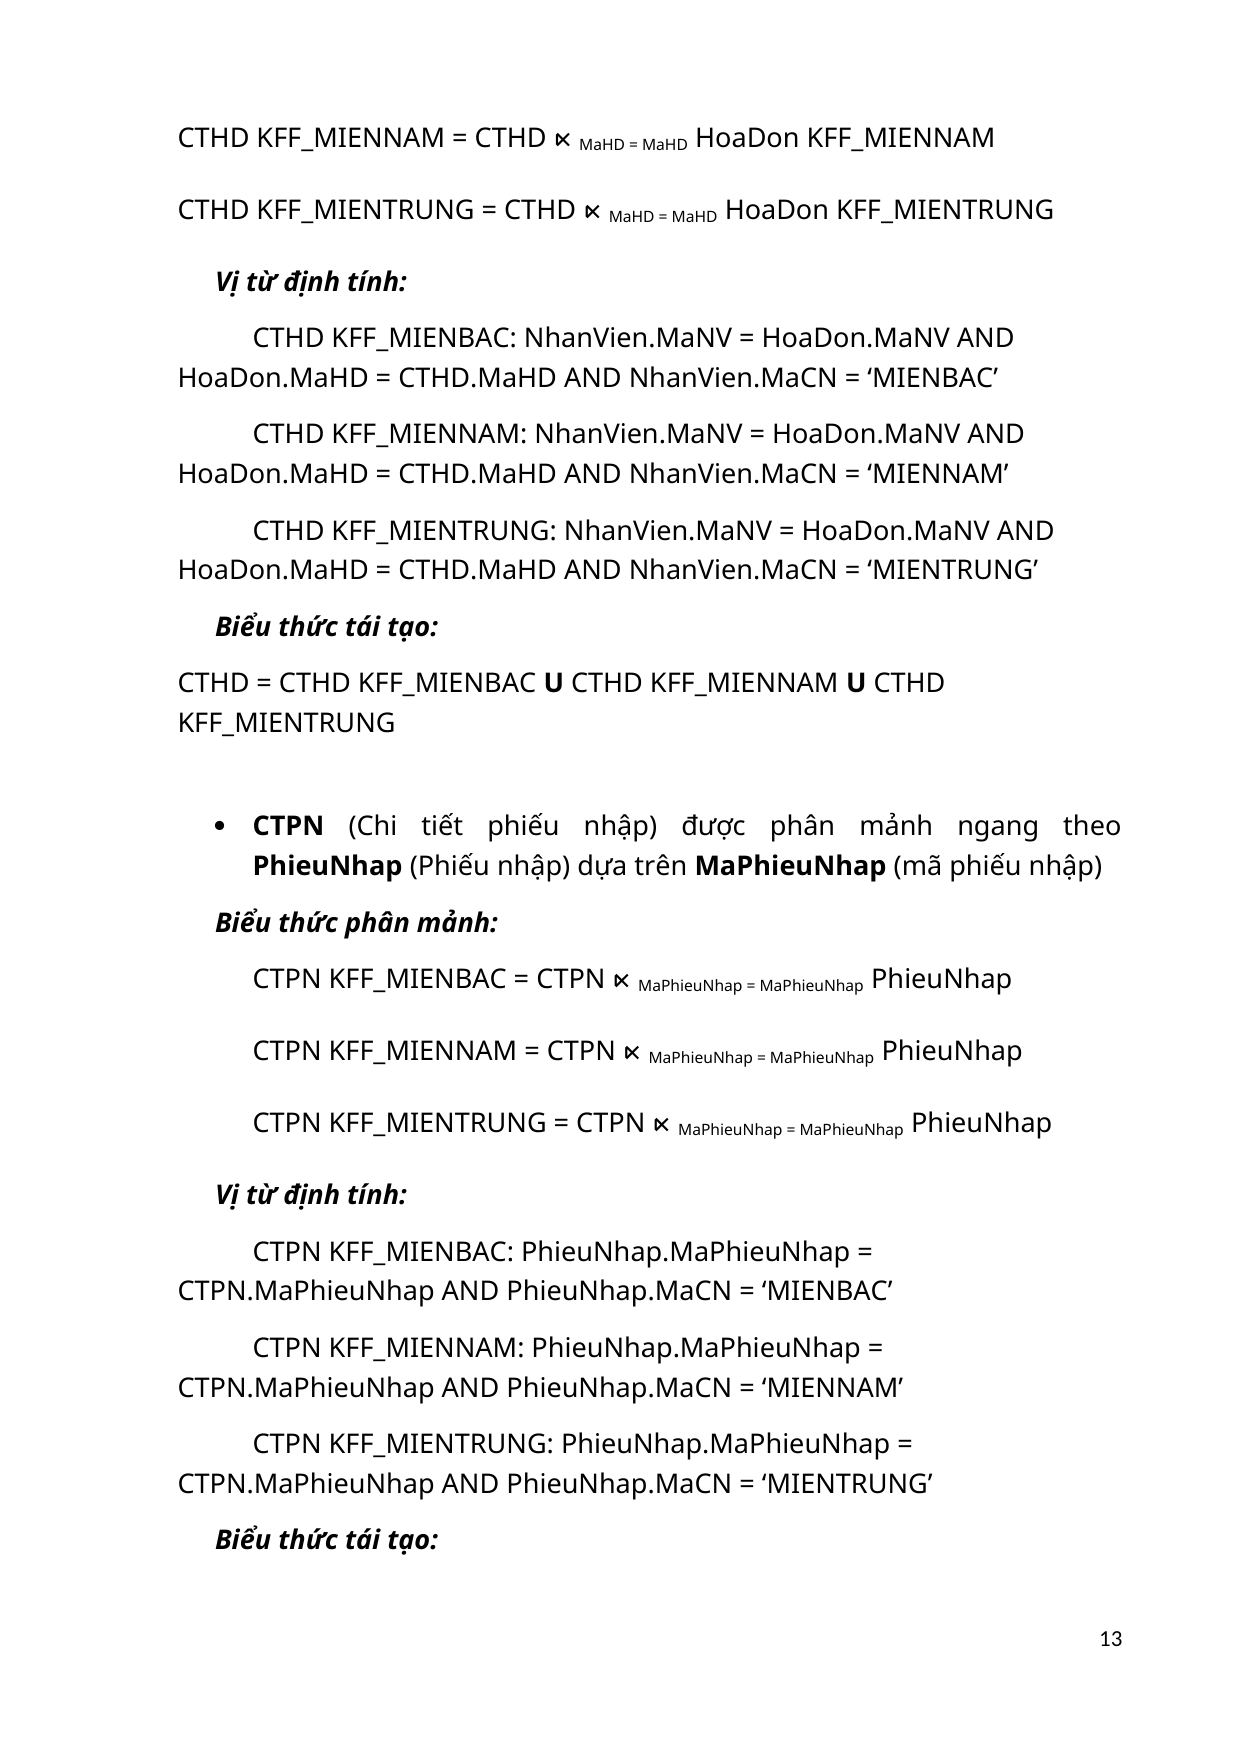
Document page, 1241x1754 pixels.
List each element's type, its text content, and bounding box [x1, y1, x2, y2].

text Biểu thức tái tạo: [177, 1521, 1122, 1558]
text CTPN KFF_MIENBAC: PhieuNhap.MaPhieuNhap = CTPN.MaPhieuNhap AND PhieuNhap.MaCN = ‘MIENBAC’ [177, 1232, 1122, 1309]
text CTHD KFF_MIENTRUNG = CTHD ⋉ MaHD = MaHD HoaDon KFF_MIENTRUNG [177, 190, 1122, 227]
text CTHD KFF_MIENNAM: NhanVien.MaNV = HoaDon.MaNV AND HoaDon.MaHD = CTHD.MaHD AND NhanVien.MaCN = ‘MIENNAM’ [177, 415, 1122, 491]
text CTPN KFF_MIENBAC = CTPN ⋉ MaPhieuNhap = MaPhieuNhap PhieuNhap [177, 959, 1122, 996]
text CTHD = CTHD KFF_MIENBAC U CTHD KFF_MIENNAM U CTHD KFF_MIENTRUNG [177, 664, 1122, 740]
text CTPN KFF_MIENNAM: PhieuNhap.MaPhieuNhap = CTPN.MaPhieuNhap AND PhieuNhap.MaCN = ‘MIENNAM’ [177, 1328, 1122, 1405]
text CTPN KFF_MIENTRUNG: PhieuNhap.MaPhieuNhap = CTPN.MaPhieuNhap AND PhieuNhap.MaCN = ‘MIENTRUNG’ [177, 1424, 1122, 1501]
text Biểu thức phân mảnh: [177, 903, 1122, 940]
text Vị từ định tính: [177, 262, 1122, 299]
list CTPN (Chi tiết phiếu nhập) được phân mảnh ngang theo PhieuNhap (Phiếu nhập) dựa trên MaPhieuNhap (mã phiếu nhập) [215, 807, 1122, 883]
text CTPN KFF_MIENNAM = CTPN ⋉ MaPhieuNhap = MaPhieuNhap PhieuNhap [177, 1032, 1122, 1068]
text CTPN KFF_MIENTRUNG = CTPN ⋉ MaPhieuNhap = MaPhieuNhap PhieuNhap [177, 1103, 1122, 1140]
text CTHD KFF_MIENBAC: NhanVien.MaNV = HoaDon.MaNV AND HoaDon.MaHD = CTHD.MaHD AND NhanVien.MaCN = ‘MIENBAC’ [177, 318, 1122, 395]
text CTHD KFF_MIENTRUNG: NhanVien.MaNV = HoaDon.MaNV AND HoaDon.MaHD = CTHD.MaHD AND NhanVien.MaCN = ‘MIENTRUNG’ [177, 511, 1122, 588]
text Biểu thức tái tạo: [177, 607, 1122, 644]
text Vị từ định tính: [177, 1176, 1122, 1212]
text CTHD KFF_MIENNAM = CTHD ⋉ MaHD = MaHD HoaDon KFF_MIENNAM [177, 118, 1122, 155]
